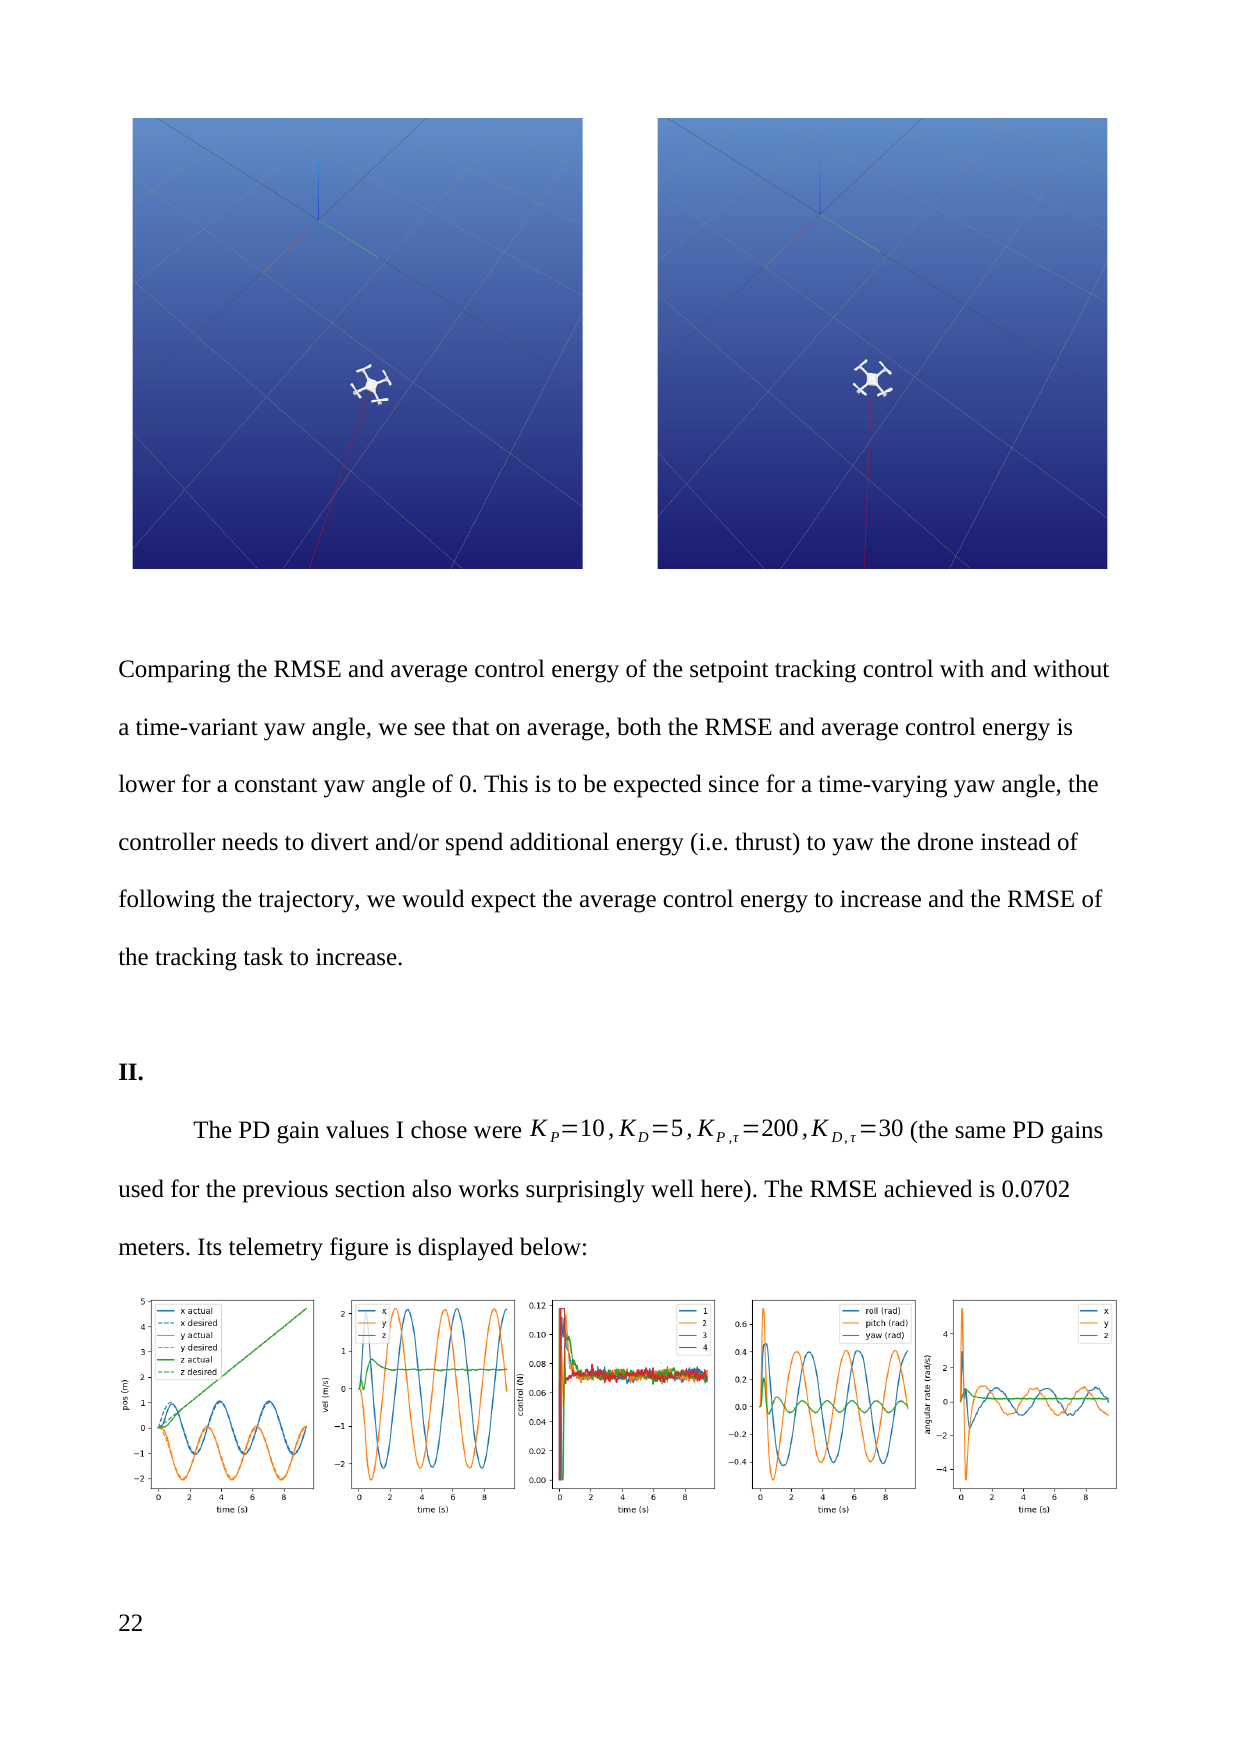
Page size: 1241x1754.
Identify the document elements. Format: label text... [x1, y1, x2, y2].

picture [132, 118, 583, 569]
picture [657, 118, 1108, 569]
text II. [118, 1057, 1122, 1086]
text The PD gain values I chose were (the same PD gains used for the previous section also works surprisingly well here). The RMSE achieved is 0.0702 meters. Its telemetry figure is displayed below: [118, 1114, 1122, 1261]
picture [118, 1289, 1123, 1522]
text Comparing the RMSE and average control energy of the setpoint tracking control with and without a time-variant yaw angle, we see that on average, both the RMSE and average control energy is lower for a constant yaw angle of 0. This is to be expected since for a time-varying yaw angle, the controller needs to divert and/or spend additional energy (i.e. thrust) to yaw the drone instead of following the trajectory, we would expect the average control energy to increase and the RMSE of the tracking task to increase. [118, 654, 1122, 971]
